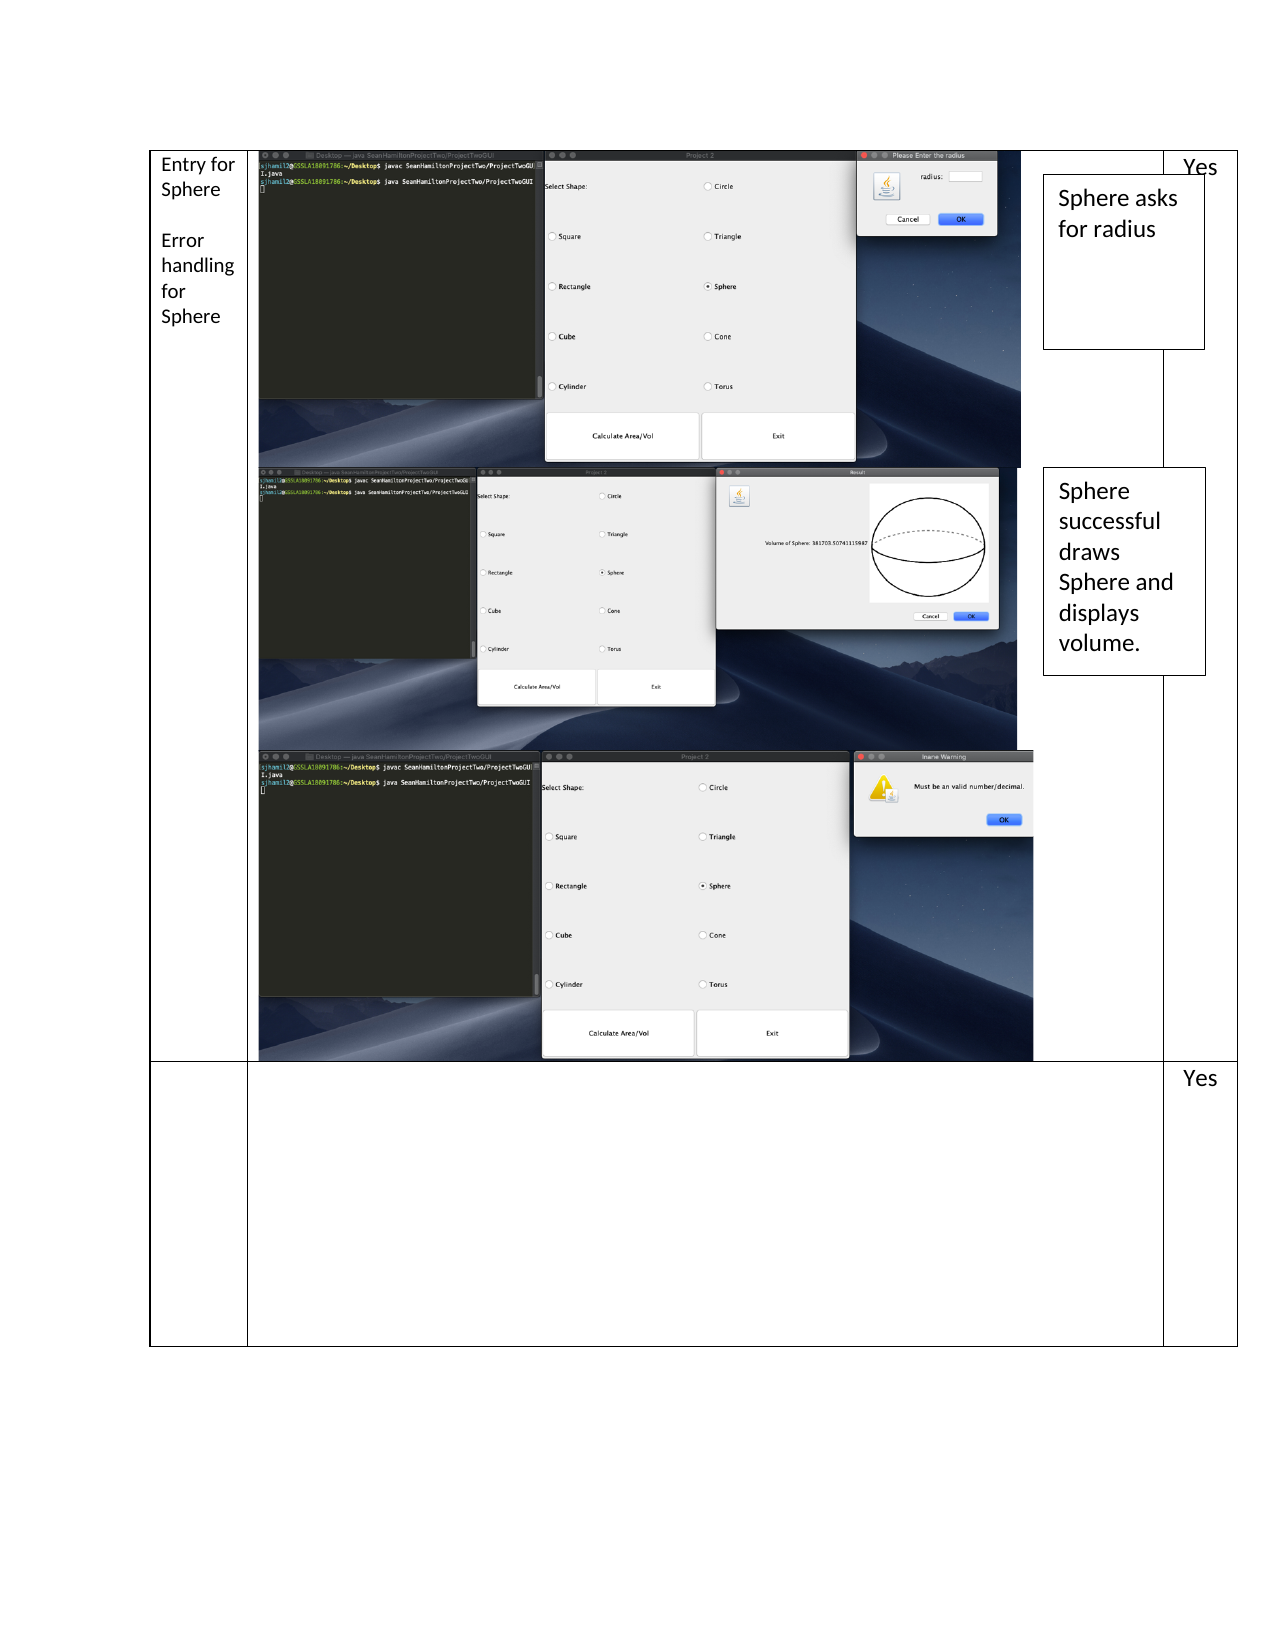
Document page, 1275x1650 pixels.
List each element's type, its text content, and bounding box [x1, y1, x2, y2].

table_cell [248, 1062, 1163, 1346]
table_cell Yes [1164, 151, 1237, 1061]
picture [258, 151, 1034, 1061]
table_cell [248, 151, 258, 1061]
table_cell Entry for Sphere Error handling for Sphere [151, 151, 247, 1061]
table_cell [151, 1062, 247, 1346]
table_cell Yes [1164, 1062, 1237, 1346]
table_cell [1018, 151, 1163, 1061]
